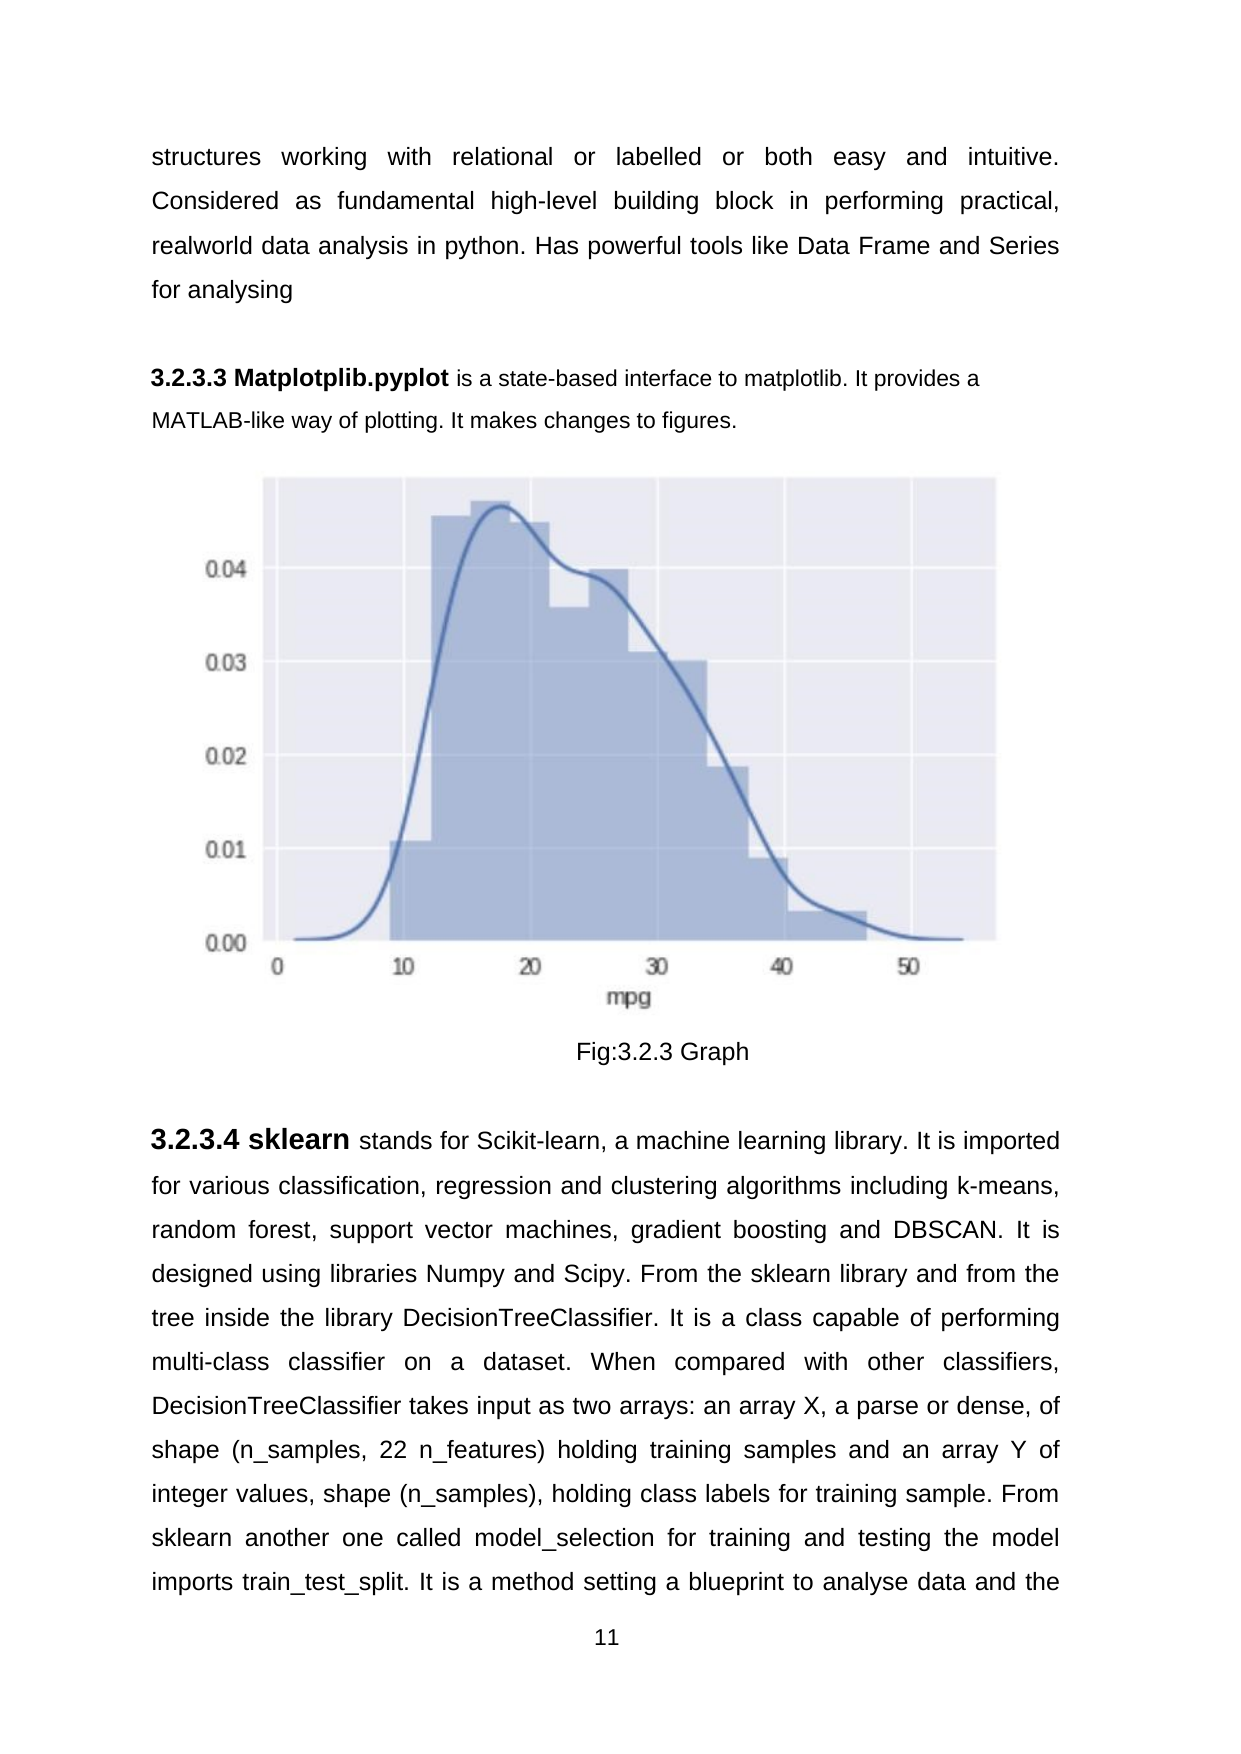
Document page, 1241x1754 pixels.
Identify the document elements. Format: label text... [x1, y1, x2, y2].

text Fig:3.2.3 Graph [264, 1037, 1061, 1066]
text 3.2.3.3 Matplotplib.pyplot is a state-based interface to matplotlib. It provides a MATLAB-like way of plotting. It makes changes to figures. [150, 362, 1061, 433]
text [150, 1122, 1061, 1596]
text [150, 142, 1061, 304]
picture [152, 451, 1096, 1019]
